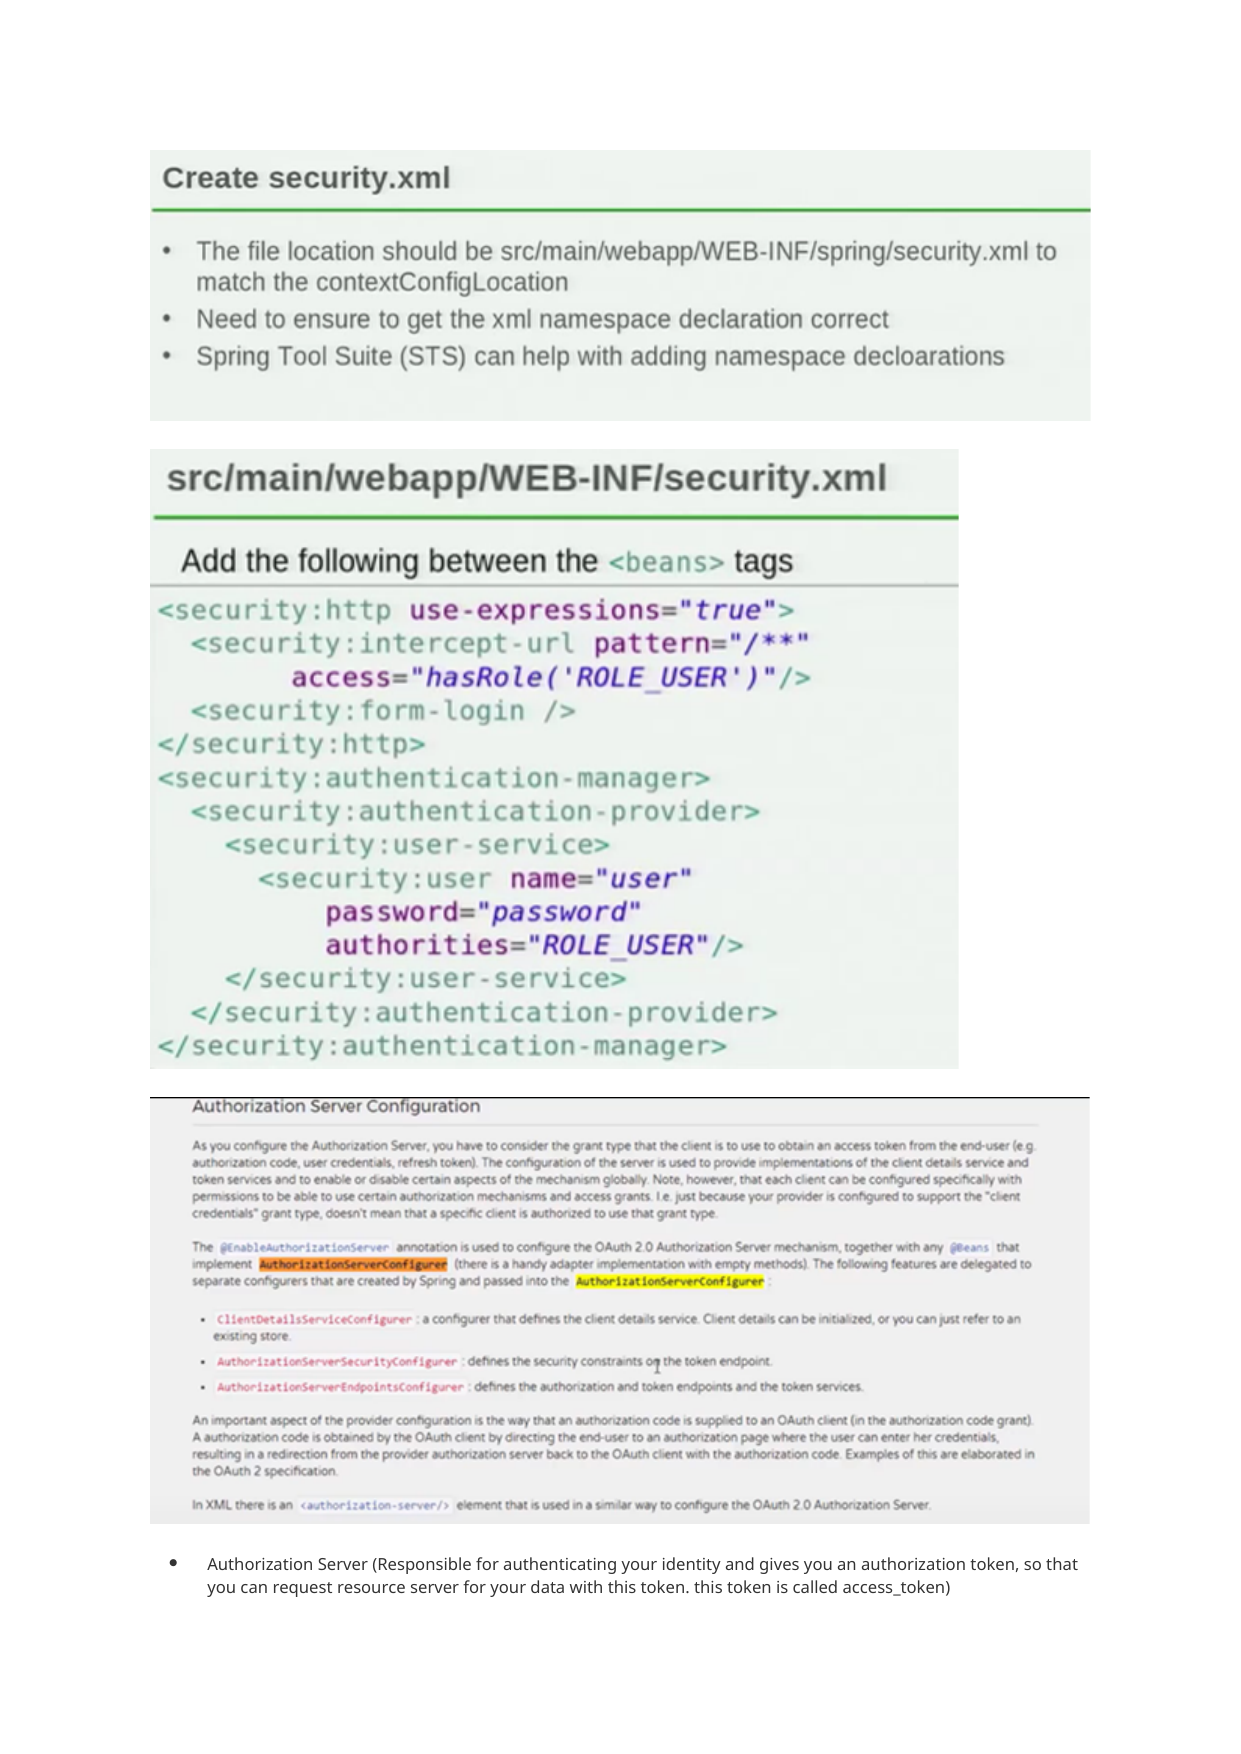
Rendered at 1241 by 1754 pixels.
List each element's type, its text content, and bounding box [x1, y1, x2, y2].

list Authorization Server (Responsible for authenticating your identity and gives you an authorization token, so that you can request resource server for your data with this token. this token is called access_token) [169, 1553, 1090, 1598]
picture [150, 1097, 1090, 1524]
picture [150, 150, 1091, 421]
picture [150, 449, 959, 1069]
